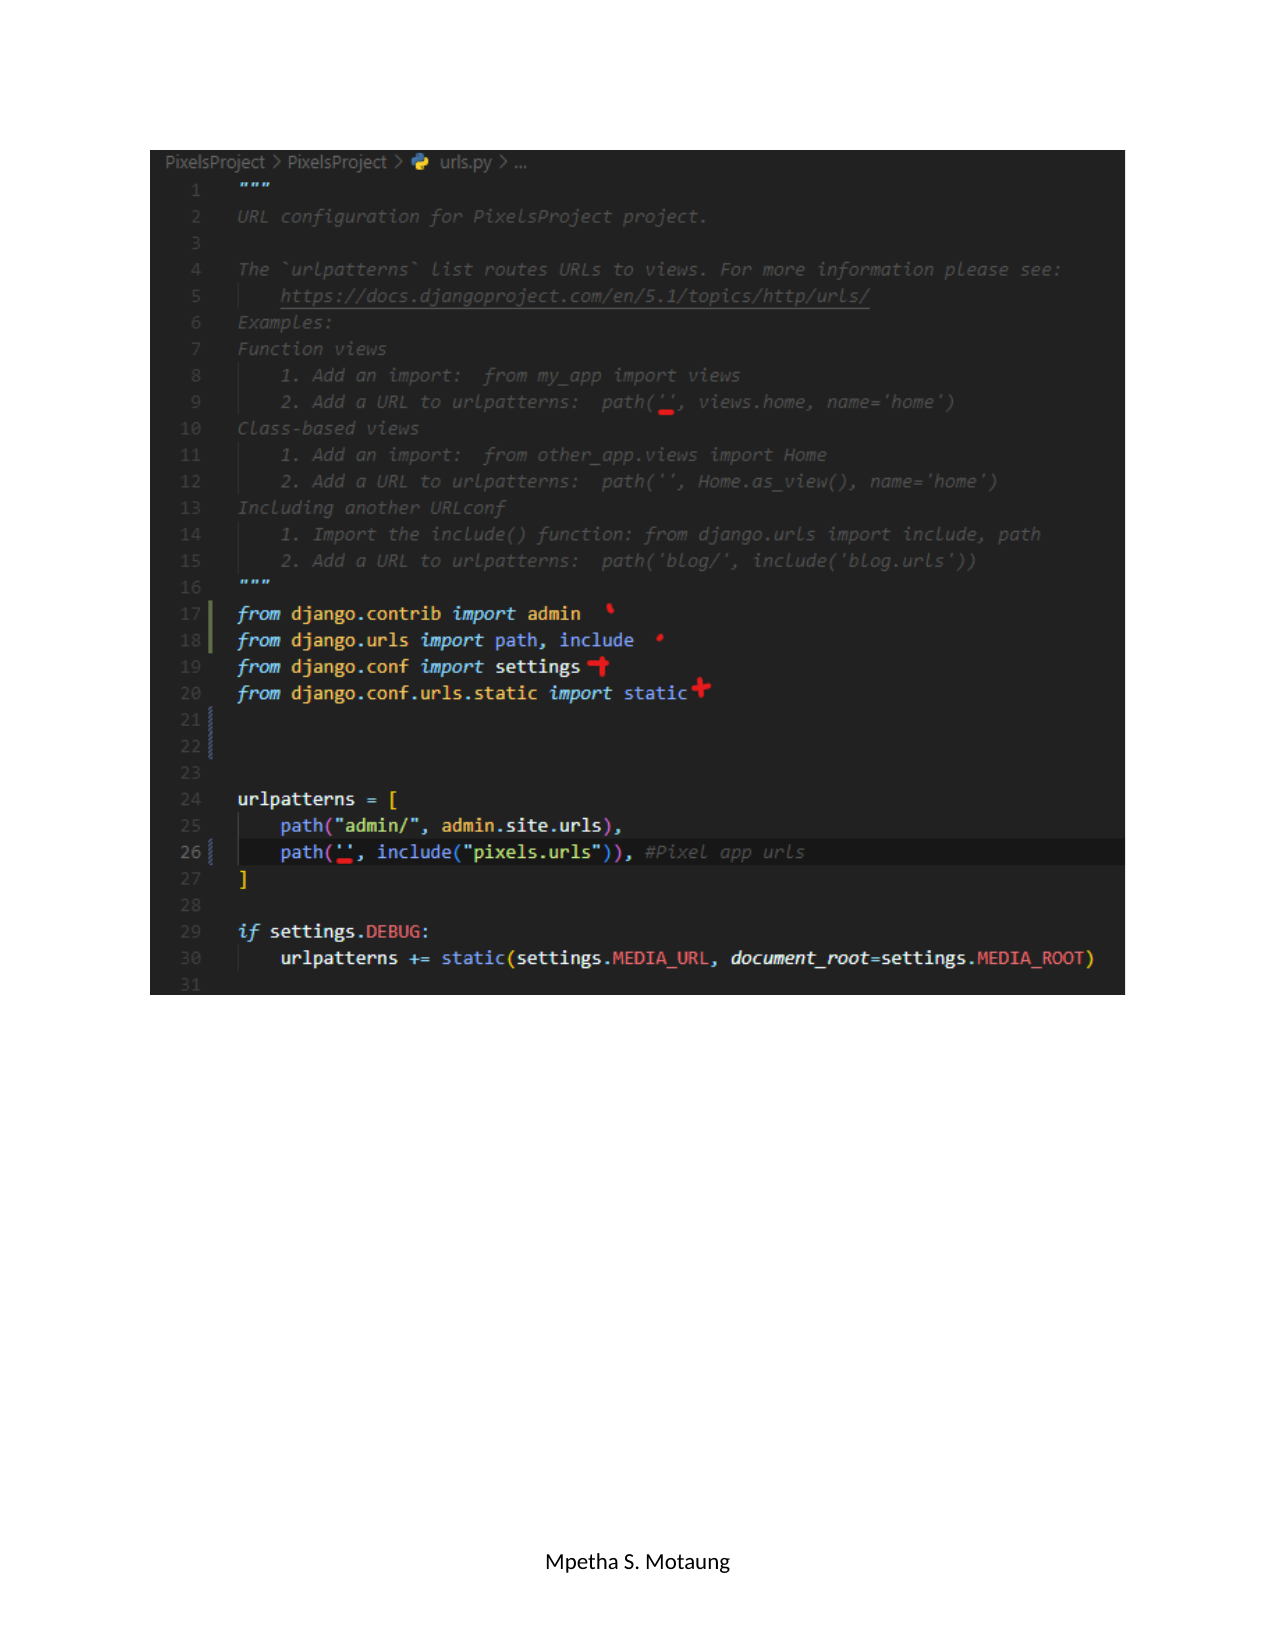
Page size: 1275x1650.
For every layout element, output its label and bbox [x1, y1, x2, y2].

picture [150, 150, 1125, 995]
